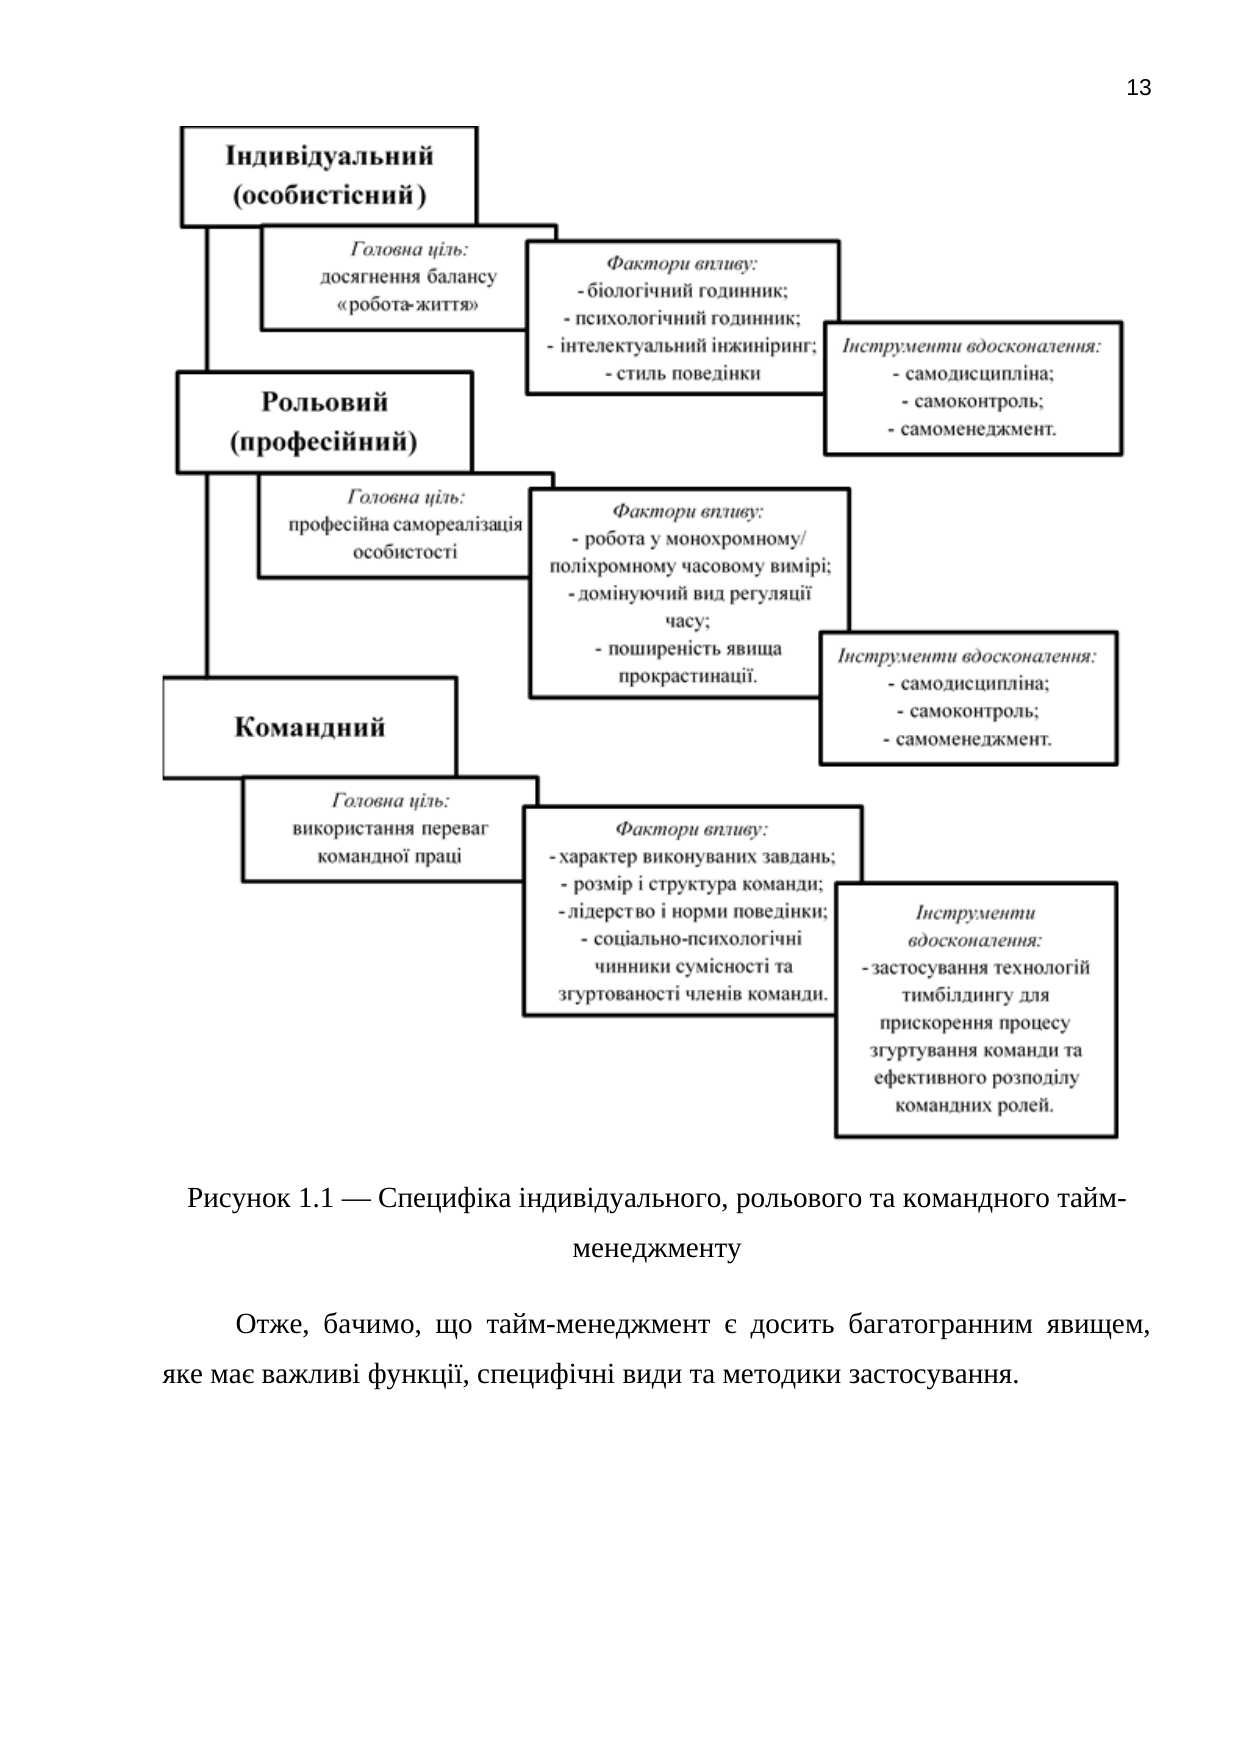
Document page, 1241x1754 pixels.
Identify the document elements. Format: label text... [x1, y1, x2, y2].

text Отже, бачимо, що тайм-менеджмент є досить багатогранним явищем, яке має важливі функції, специфічні види та методики застосування. [162, 1306, 1152, 1390]
text Рисунок 1.1 — Специфіка індивідуального, рольового та командного тайм-менеджменту [162, 1180, 1152, 1264]
picture [162, 126, 1125, 1142]
